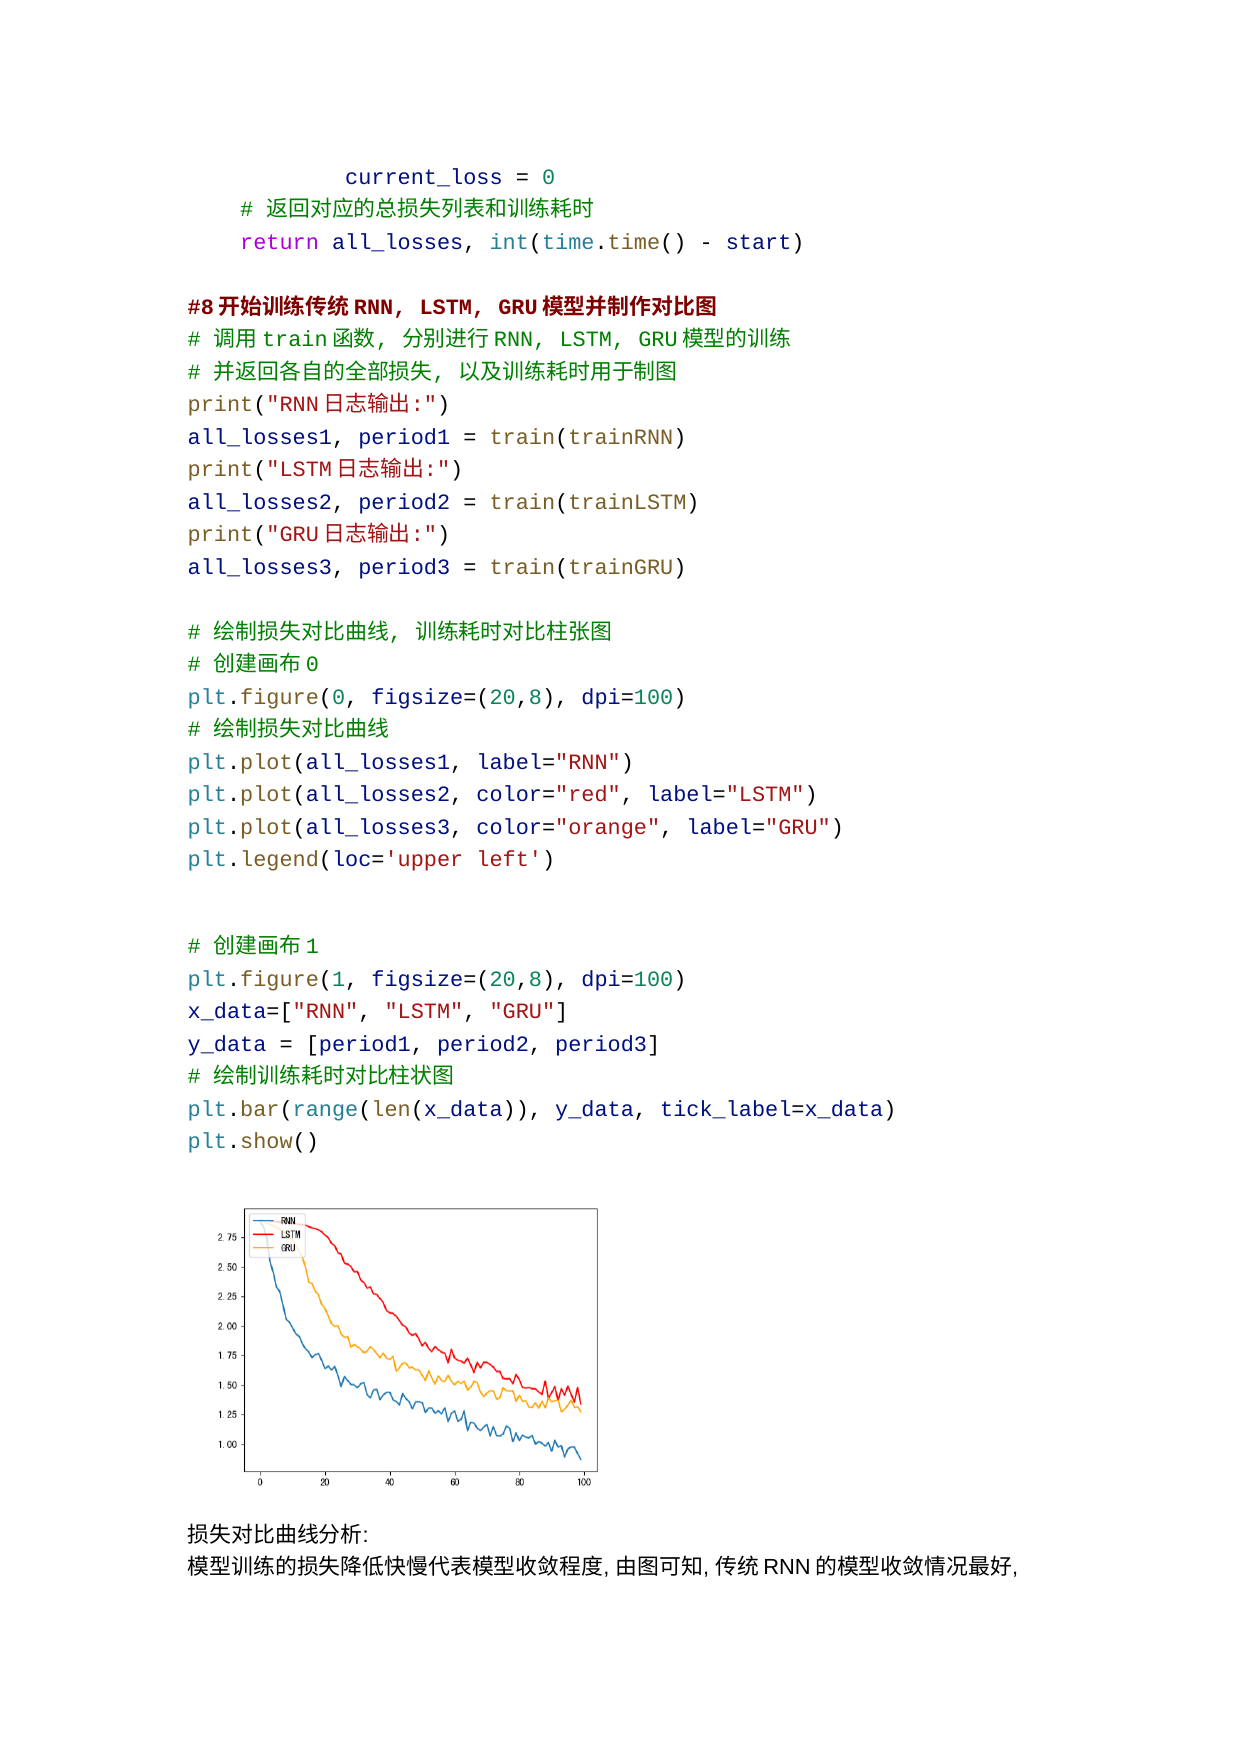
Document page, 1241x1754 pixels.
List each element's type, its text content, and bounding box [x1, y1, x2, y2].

text print("RNN日志输出:") [187, 389, 1070, 422]
text plt.plot(all_losses3, color="orange", label="GRU") [187, 812, 1070, 844]
text print("LSTM日志输出:") [187, 454, 1070, 487]
text # 创建画布1 [187, 931, 1070, 964]
text plt.legend(loc='upper left') [187, 844, 1070, 877]
text # 调用train函数, 分别进行RNN, LSTM, GRU模型的训练 [187, 324, 1070, 357]
text # 绘制训练耗时对比柱状图 [187, 1061, 1070, 1094]
text # 并返回各自的全部损失, 以及训练耗时用于制图 [187, 357, 1070, 389]
text # 绘制损失对比曲线, 训练耗时对比柱张图 [187, 617, 1070, 649]
text plt.bar(range(len(x_data)), y_data, tick_label=x_data) [187, 1094, 1070, 1126]
text print("GRU日志输出:") [187, 519, 1070, 552]
text all_losses3, period3 = train(trainGRU) [187, 552, 1070, 584]
text plt.plot(all_losses2, color="red", label="LSTM") [187, 779, 1070, 812]
text # 绘制损失对比曲线 [187, 714, 1070, 747]
text plt.figure(1, figsize=(20,8), dpi=100) [187, 964, 1070, 996]
text current_loss = 0 [187, 162, 1070, 194]
text # 创建画布0 [187, 649, 1070, 682]
text return all_losses, int(time.time() - start) [187, 227, 1070, 259]
text # 返回对应的总损失列表和训练耗时 [187, 194, 1070, 227]
text plt.figure(0, figsize=(20,8), dpi=100) [187, 682, 1070, 714]
text y_data = [period1, period2, period3] [187, 1029, 1070, 1061]
picture [187, 1167, 642, 1508]
text plt.plot(all_losses1, label="RNN") [187, 747, 1070, 779]
text #8开始训练传统RNN, LSTM, GRU模型并制作对比图 [187, 292, 1070, 324]
text all_losses1, period1 = train(trainRNN) [187, 422, 1070, 454]
text all_losses2, period2 = train(trainLSTM) [187, 487, 1070, 519]
text x_data=["RNN", "LSTM", "GRU"] [187, 996, 1070, 1029]
text 损失对⽐曲线分析: [187, 1516, 1070, 1549]
text 模型训练的损失降低快慢代表模型收敛程度, 由图可知, 传统RNN的模型收敛情况最好, [187, 1549, 1070, 1581]
text plt.show() [187, 1126, 1070, 1159]
